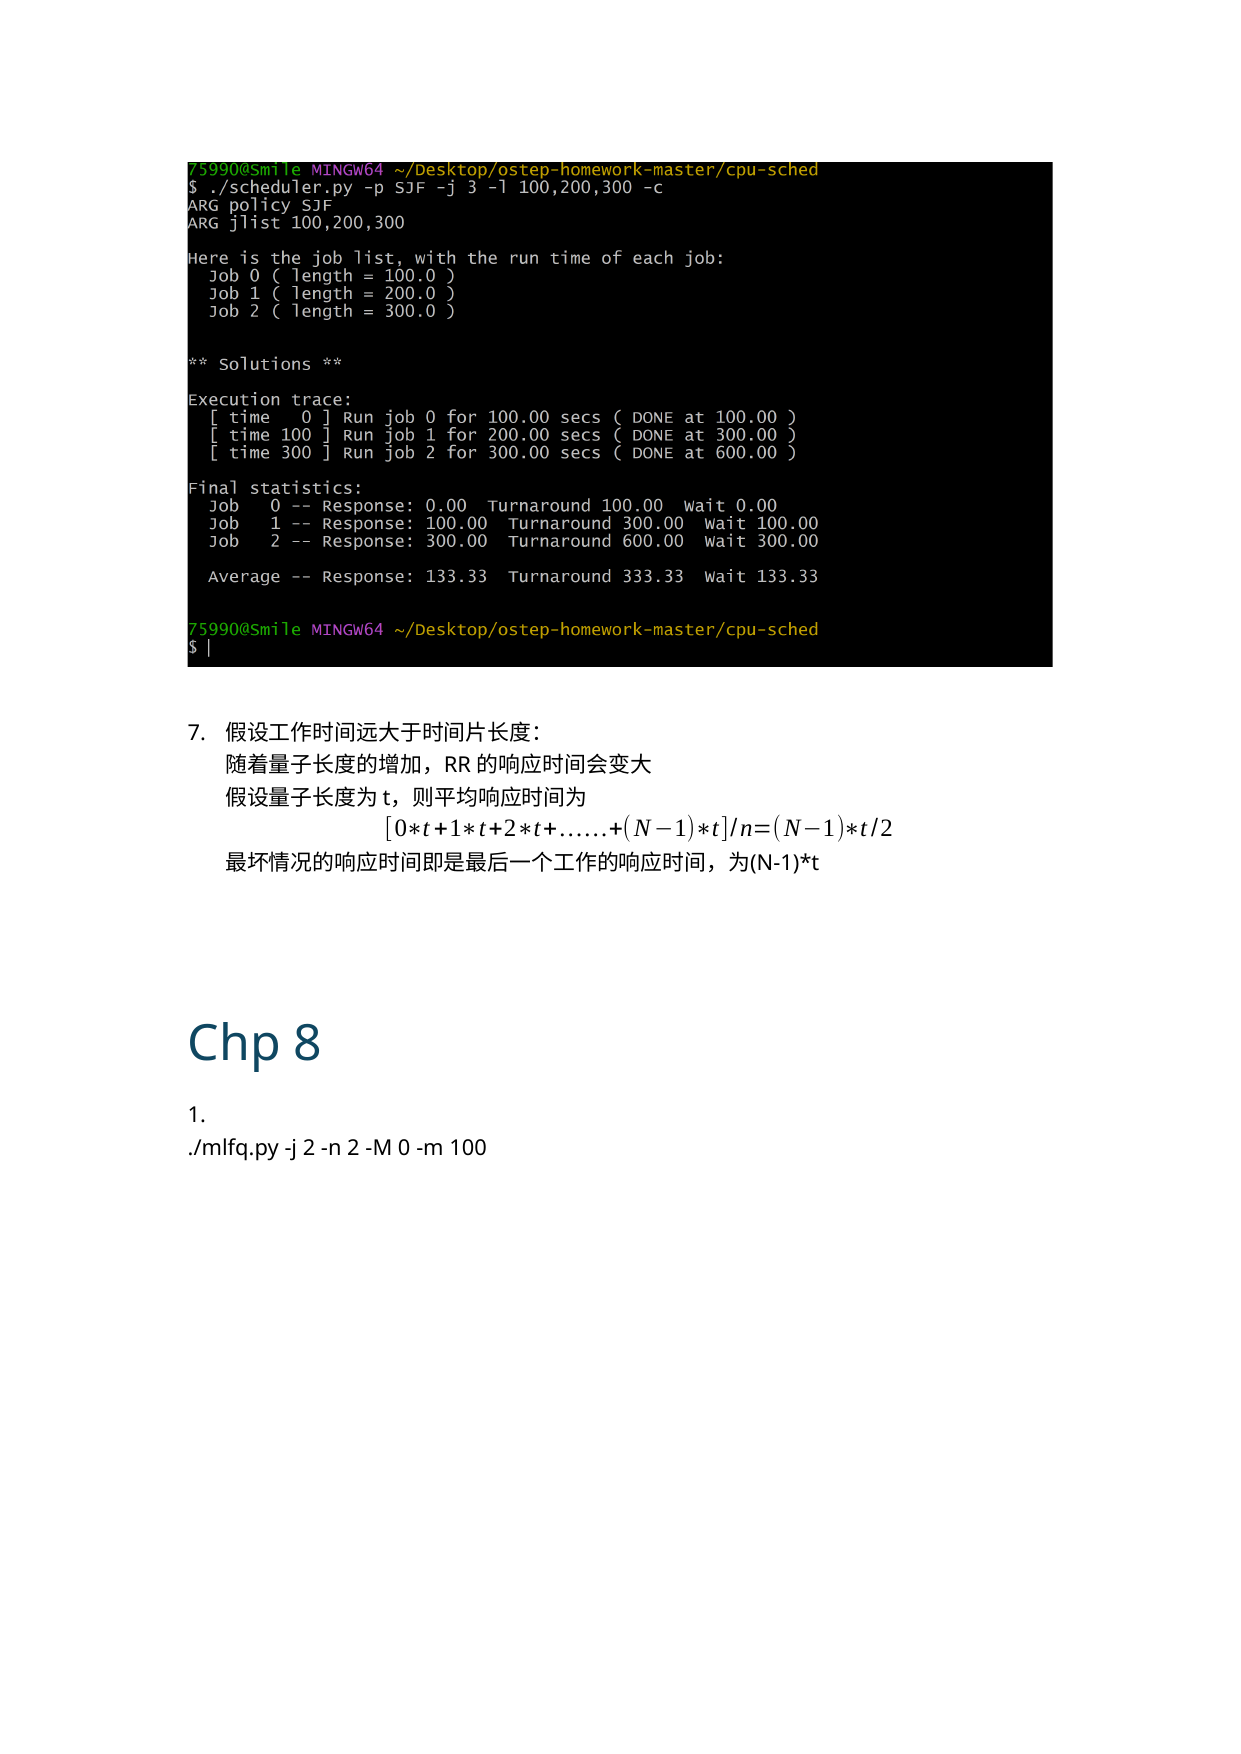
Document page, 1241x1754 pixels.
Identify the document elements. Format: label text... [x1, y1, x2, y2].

list 假设工作时间远大于时间片长度： [187, 714, 1053, 747]
subtitle Chp 8 [187, 992, 1053, 1089]
list 最坏情况的响应时间即是最后一个工作的响应时间，为(N-1)*t [225, 844, 1053, 877]
text 1. [187, 1098, 1053, 1130]
list 假设量子长度为t，则平均响应时间为 [225, 779, 1053, 812]
picture [187, 162, 1053, 667]
list 随着量子长度的增加，RR 的响应时间会变大 [225, 747, 1053, 779]
text ./mlfq.py -j 2 -n 2 -M 0 -m 100 [187, 1130, 1053, 1163]
